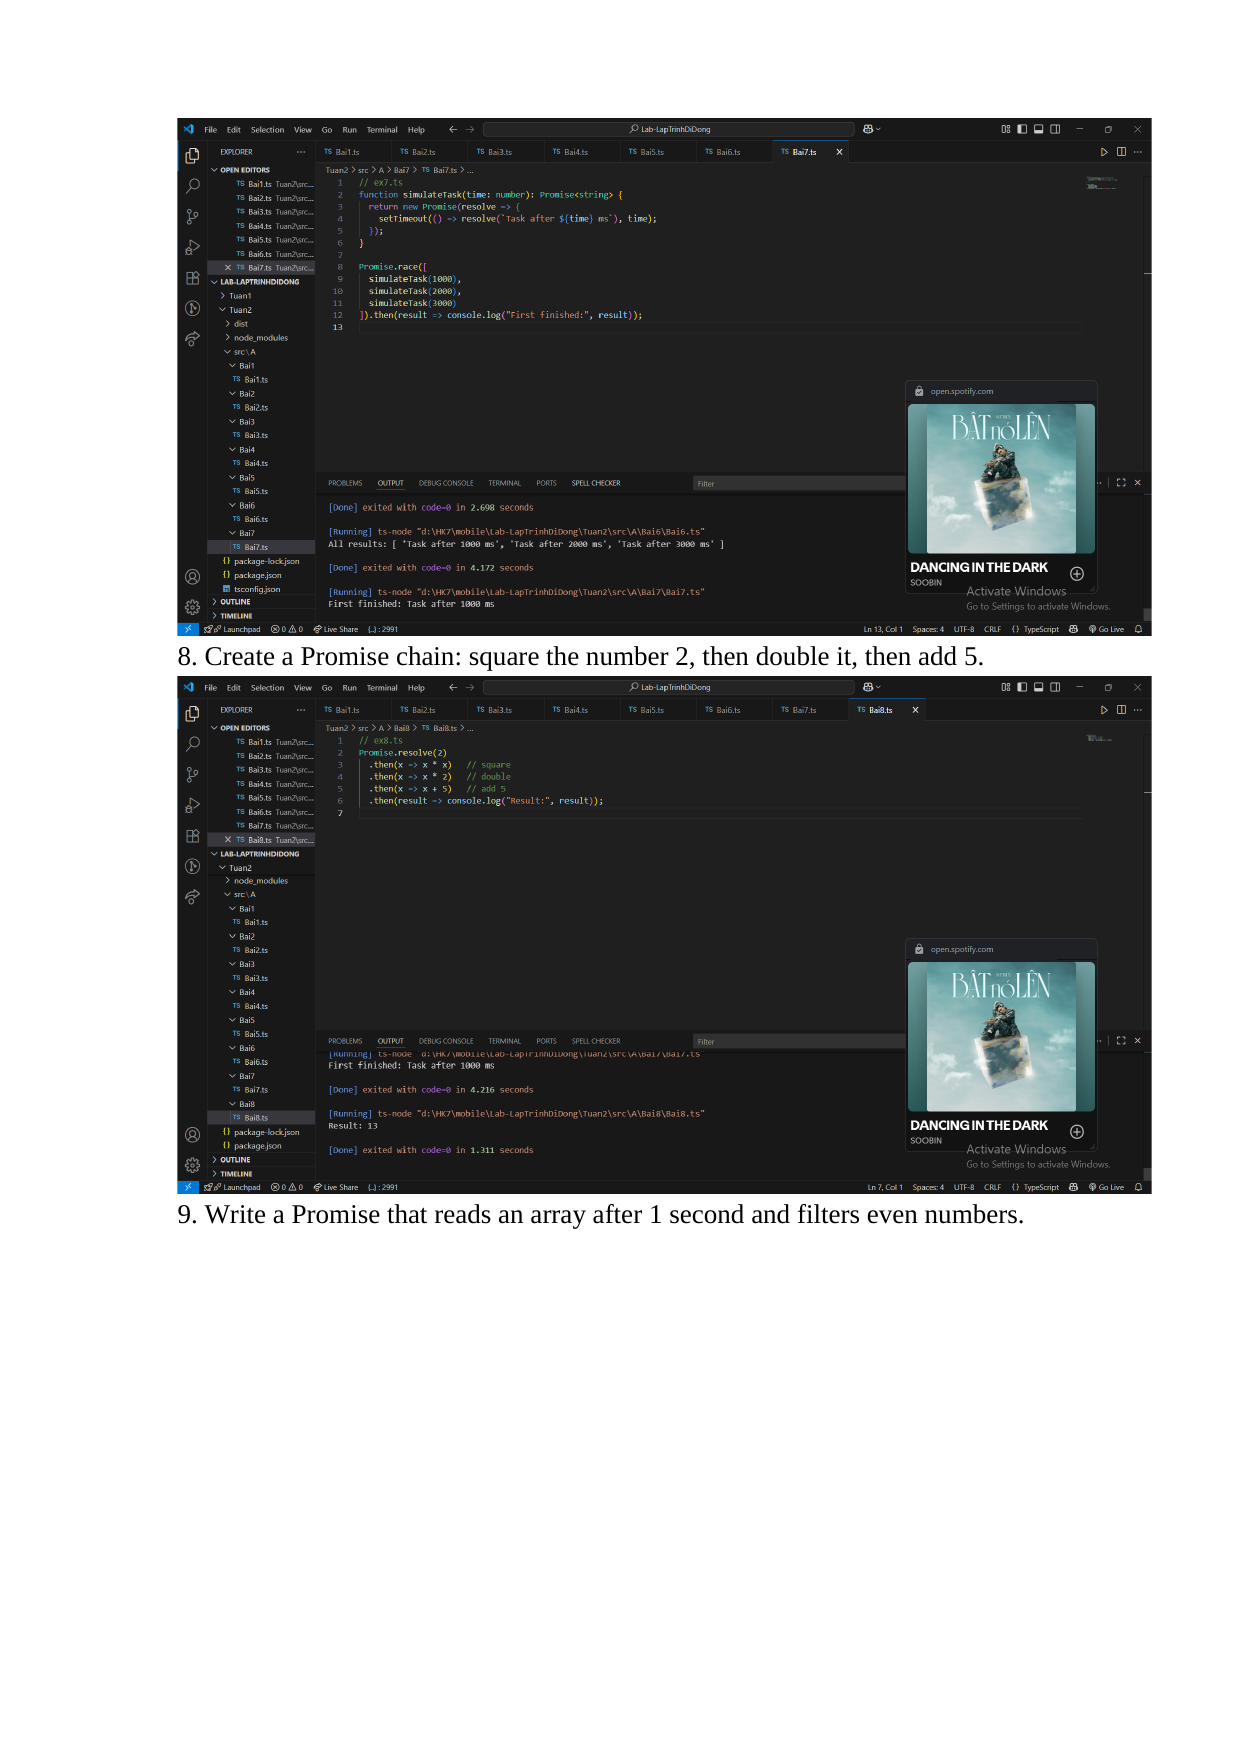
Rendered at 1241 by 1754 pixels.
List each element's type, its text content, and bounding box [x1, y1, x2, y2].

text 8. Create a Promise chain: square the number 2, then double it, then add 5. [177, 640, 1152, 672]
text 9. Write a Promise that reads an array after 1 second and filters even numbers. [177, 1198, 1152, 1229]
picture [177, 118, 1152, 636]
picture [177, 676, 1152, 1194]
